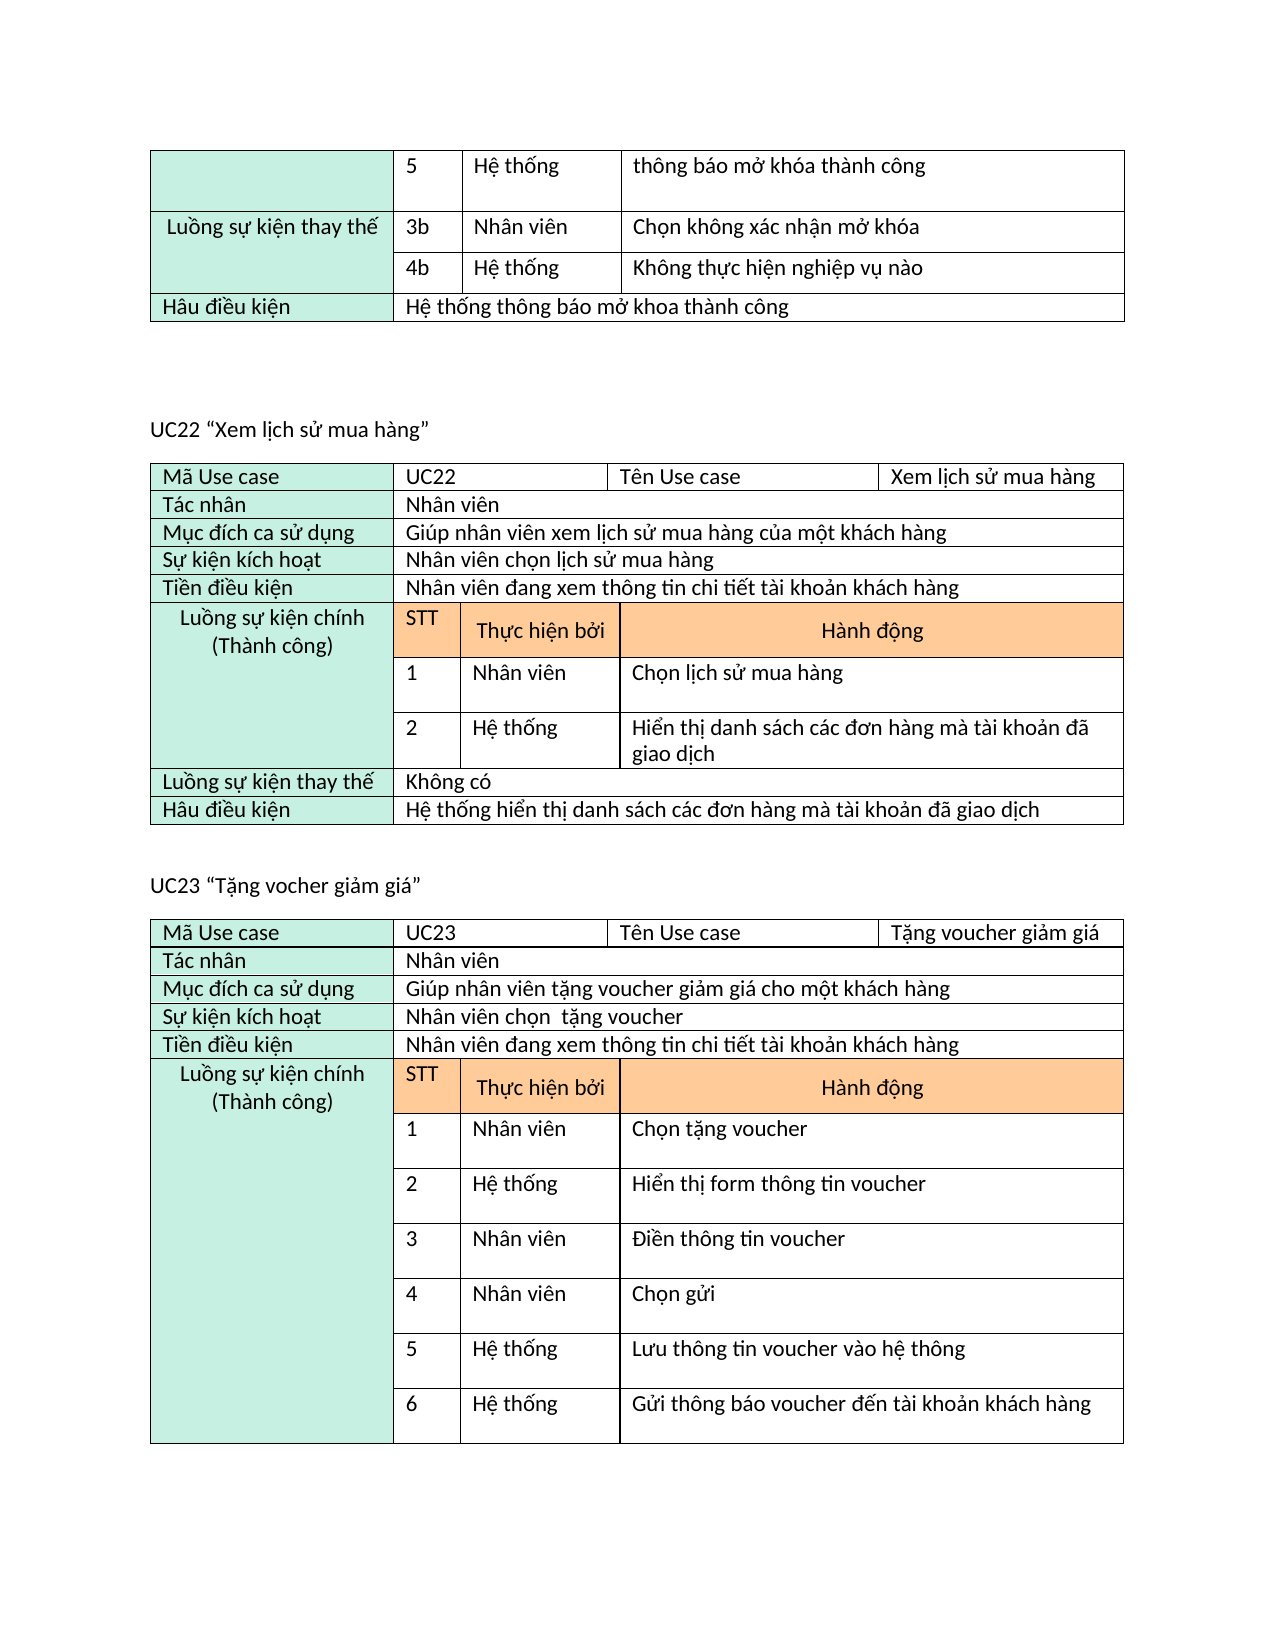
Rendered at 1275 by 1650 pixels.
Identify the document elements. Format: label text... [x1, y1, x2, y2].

table_cell Thực hiện bởi [461, 1059, 619, 1113]
table_cell Không thực hiện nghiệp vụ nào [622, 253, 1124, 293]
table_cell Nhân viên [461, 1114, 619, 1168]
table_cell Lưu thông tin voucher vào hệ thông [621, 1334, 1123, 1388]
table_header UC22 [394, 464, 607, 490]
table_cell Hệ thống hiển thị danh sách các đơn hàng mà tài khoản đã giao dịch [394, 797, 1123, 824]
table_cell Tác nhân [151, 491, 393, 518]
table_cell Hệ thống [463, 253, 621, 293]
table_cell Hệ thống [461, 713, 619, 768]
table_cell Hệ thống thông báo mở khoa thành công [394, 294, 1124, 321]
table_cell Gửi thông báo voucher đến tài khoản khách hàng [621, 1389, 1123, 1443]
table_cell Luồng sự kiện chính (Thành công) [151, 603, 393, 768]
table_header Hệ thống [463, 151, 621, 211]
table_cell Giúp nhân viên xem lịch sử mua hàng của một khách hàng [394, 519, 1123, 546]
text UC22 “Xem lịch sử mua hàng” [150, 416, 1231, 444]
table_cell Hành động [621, 603, 1123, 657]
table_cell 6 [394, 1389, 460, 1443]
table_header Tên Use case [608, 464, 878, 490]
table_cell Tác nhân [151, 948, 393, 974]
table_cell Giúp nhân viên tặng voucher giảm giá cho một khách hàng [394, 976, 1123, 1002]
table_cell Nhân viên [463, 212, 621, 252]
table_header Mã Use case [151, 920, 393, 946]
table_cell Nhân viên [394, 948, 1123, 974]
table_cell Nhân viên chọn lịch sử mua hàng [394, 547, 1123, 574]
table_cell Mục đích ca sử dụng [151, 519, 393, 546]
table_cell Luồng sự kiện thay thế [151, 212, 393, 293]
table_cell Không có [394, 769, 1123, 796]
table_cell Nhân viên [461, 658, 619, 712]
table_header Tặng voucher giảm giá [879, 920, 1123, 946]
table_header 5 [394, 151, 462, 211]
table_cell Nhân viên [461, 1279, 619, 1333]
table_cell Luồng sự kiện thay thế [151, 769, 393, 796]
table_cell 2 [394, 1169, 460, 1223]
table_cell Hệ thống [461, 1334, 619, 1388]
table_header Tên Use case [608, 920, 878, 946]
table_cell Tiền điều kiện [151, 1031, 393, 1058]
table_cell Nhân viên chọn tặng voucher [394, 1004, 1123, 1030]
table_cell Hiển thị form thông tin voucher [621, 1169, 1123, 1223]
table_cell Luồng sự kiện chính (Thành công) [151, 1059, 393, 1443]
table_cell Thực hiện bởi [461, 603, 619, 657]
table_cell Chọn gửi [621, 1279, 1123, 1333]
table_cell 5 [394, 1334, 460, 1388]
table_cell STT [394, 603, 460, 657]
table_header UC23 [394, 920, 607, 946]
table_header Xem lịch sử mua hàng [879, 464, 1123, 490]
table_cell Hành động [621, 1059, 1123, 1113]
table_cell Tiền điều kiện [151, 575, 393, 602]
table_cell Chọn không xác nhận mở khóa [622, 212, 1124, 252]
table_cell Sự kiện kích hoạt [151, 547, 393, 574]
table_cell Mục đích ca sử dụng [151, 976, 393, 1002]
table_cell 3b [394, 212, 462, 252]
table_cell 4b [394, 253, 462, 293]
table_cell 4 [394, 1279, 460, 1333]
table_cell 3 [394, 1224, 460, 1278]
table_cell Nhân viên [394, 491, 1123, 518]
table_cell Nhân viên đang xem thông tin chi tiết tài khoản khách hàng [394, 575, 1123, 602]
text UC23 “Tặng vocher giảm giá” [150, 872, 1231, 900]
table_cell Nhân viên [461, 1224, 619, 1278]
table_cell Sự kiện kích hoạt [151, 1004, 393, 1030]
table_cell Hâu điều kiện [151, 797, 393, 824]
table_header [151, 151, 393, 211]
table_cell Hiển thị danh sách các đơn hàng mà tài khoản đã giao dịch [621, 713, 1123, 768]
table_cell Điền thông tin voucher [621, 1224, 1123, 1278]
table_cell STT [394, 1059, 460, 1113]
table_cell Chọn tặng voucher [621, 1114, 1123, 1168]
table_cell Hâu điều kiện [151, 294, 393, 321]
table_cell Chọn lịch sử mua hàng [621, 658, 1123, 712]
table_cell 1 [394, 1114, 460, 1168]
table_header thông báo mở khóa thành công [622, 151, 1124, 211]
table_header Mã Use case [151, 464, 393, 490]
table_cell 2 [394, 713, 460, 768]
table_cell Hệ thống [461, 1389, 619, 1443]
table_cell Hệ thống [461, 1169, 619, 1223]
table_cell 1 [394, 658, 460, 712]
table_cell Nhân viên đang xem thông tin chi tiết tài khoản khách hàng [394, 1031, 1123, 1058]
